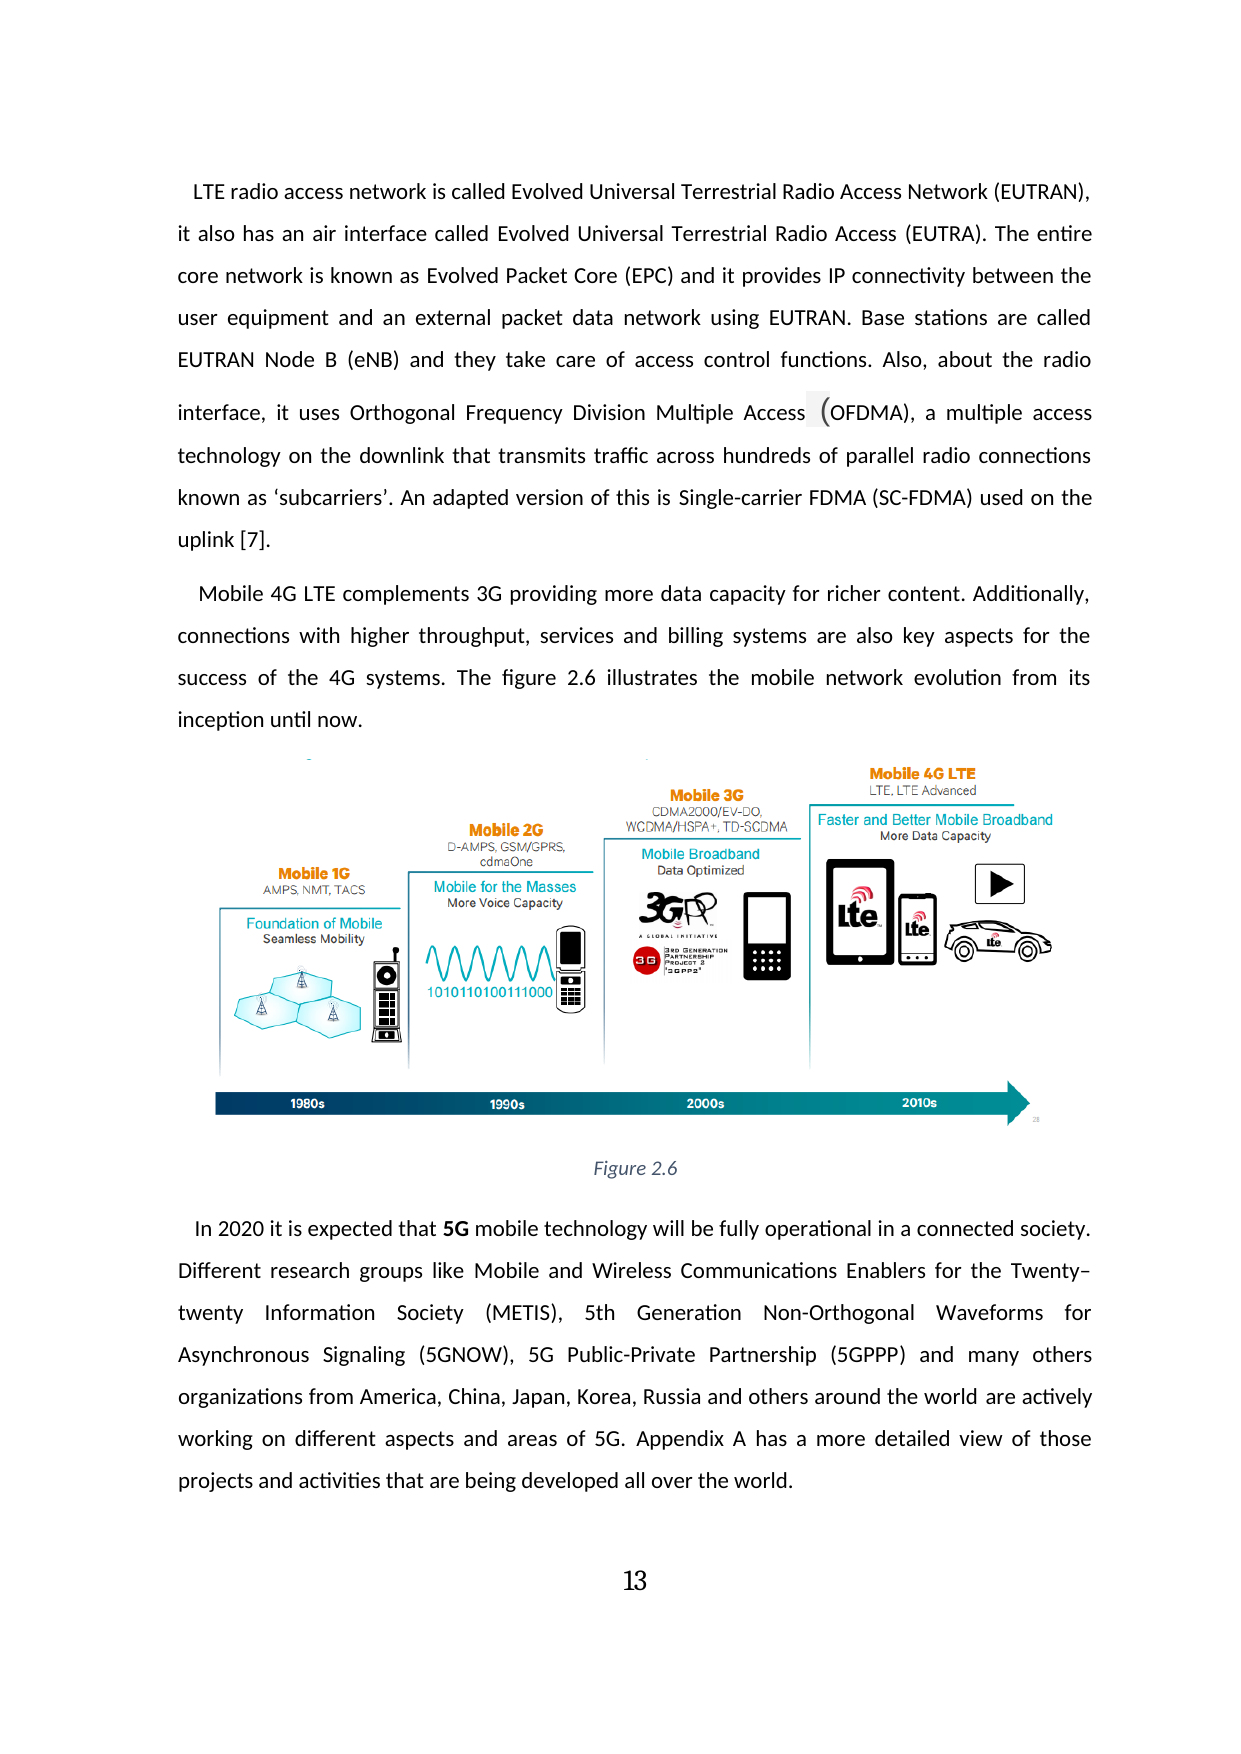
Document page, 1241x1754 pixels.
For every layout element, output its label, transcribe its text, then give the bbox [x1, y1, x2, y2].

text Figure 2 - Mobile technology evolution [5] [178, 1155, 1092, 1181]
picture [207, 759, 1063, 1129]
text Mobile 4G LTE complements 3G providing more data capacity for richer content connections services billing systems are also key aspects for the success of the 4G systems. The figure 2.6 illustrates the mobile network evolution from its inception until now. [177, 579, 1092, 733]
text In 2020 it is expected that 5G mobile technology will be fully operational in a connected society. Different research groups like Mobile and Wireless Communications Enablers for the Twenty–twenty Information Society (METIS), 5th Generation Non-Orthogonal Waveforms for Asynchronous Signaling (5GNOW), 5G PublicPrivate Partnership (5GPPP) and many others organizations from America, China, Japan, Korea, Russia and others around the world are actively working on different aspects and areas of 5G. Appendix A has a more detailed view of those projects and activities that are being developed all over the world. [178, 1214, 1092, 1494]
text LTE radio access network is called Evolved Universal Terrestrial Radio Access Network (EUTRAN), it also has an air interface called Evolved Universal Terrestrial Radio Access (EUTRA). The entire core network is known as Evolved Packet Core (EPC) and it provides IP connectivity between the user equipment and an external packet data network using EUTRAN. Base stations are called EUTRAN Node B (eNB) and they take care of access control functions. , about the radio interface, it uses OFDMA, a multiple access technology on the downlink that transmits traffic across hundreds of parallel radio connections known as ‘subcarriers’. An adapted version of this is Single-carrier FDMA (SC-FDMA) used on the uplink [7]. [177, 177, 1092, 553]
